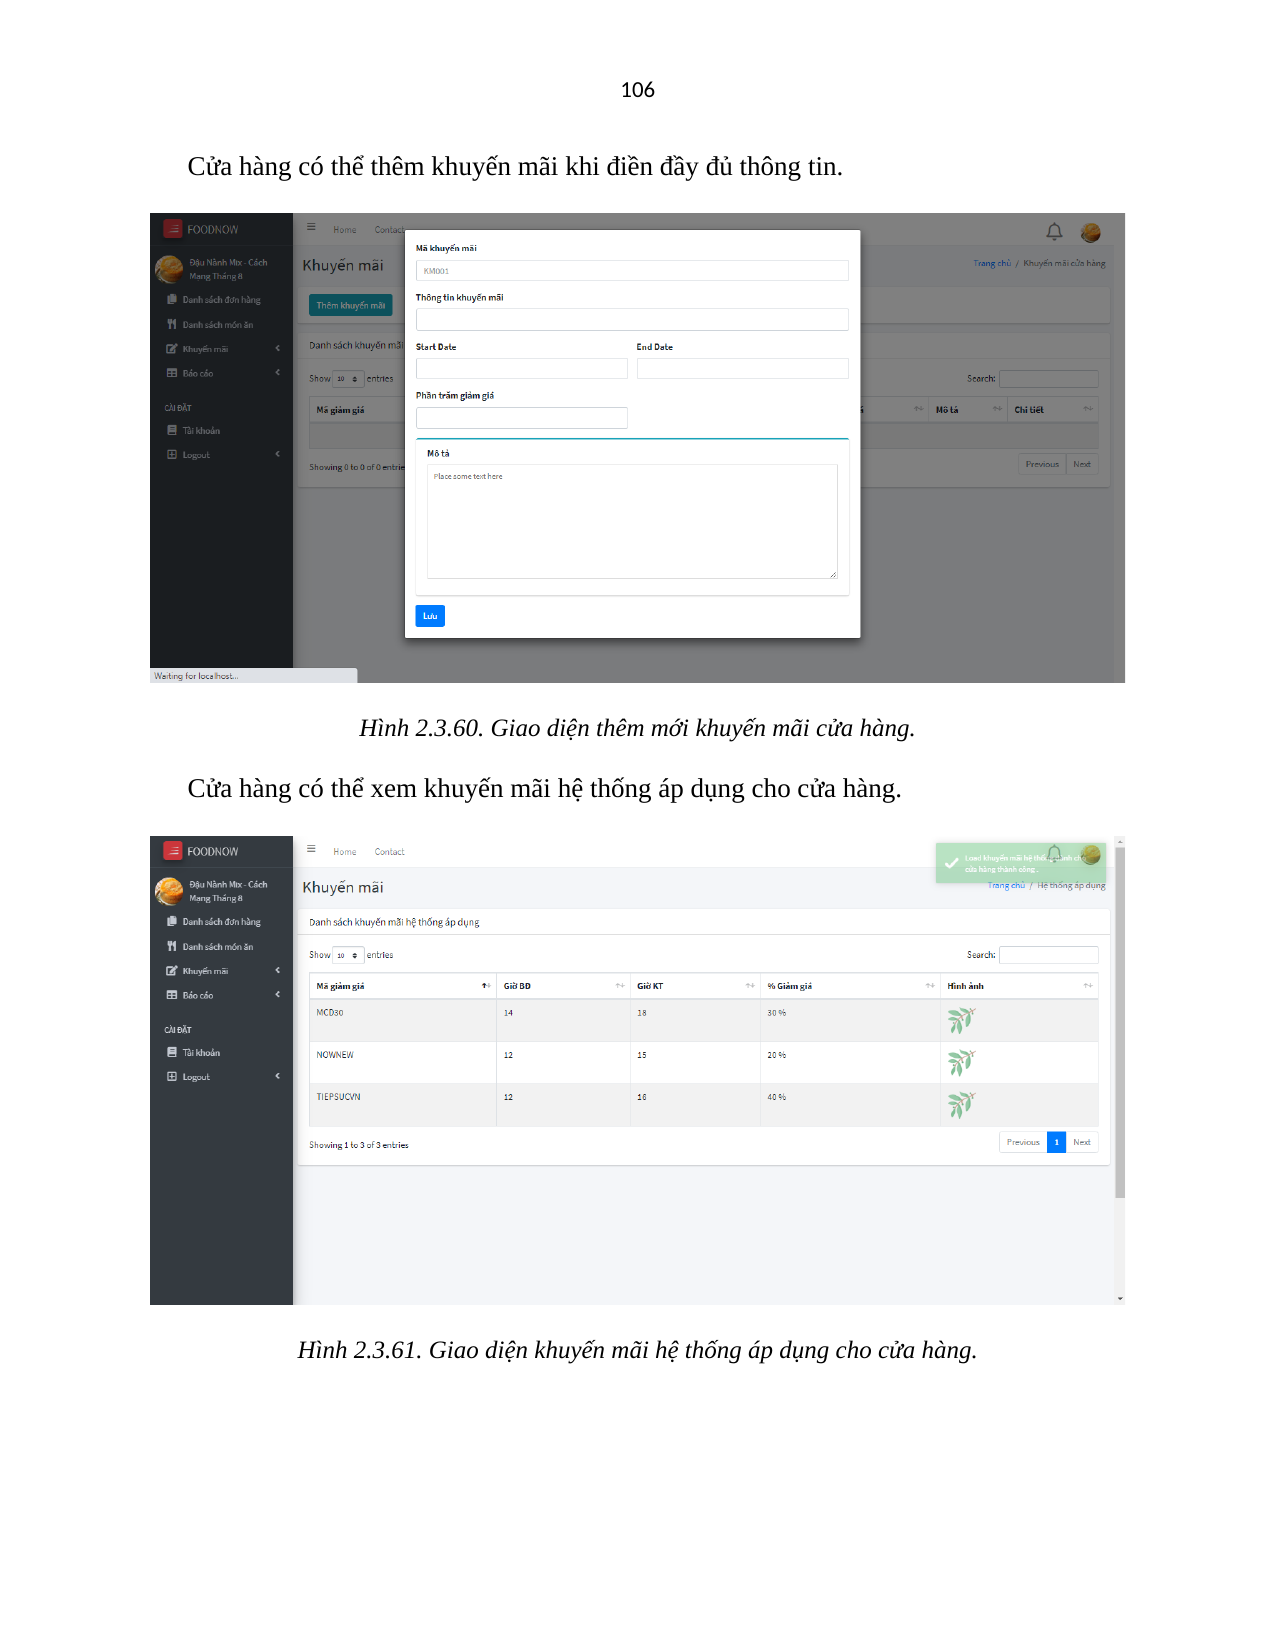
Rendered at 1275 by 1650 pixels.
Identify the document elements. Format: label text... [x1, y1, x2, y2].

text Cửa hàng có thể xem khuyến mãi hệ thống áp dụng cho cửa hàng. [150, 773, 1125, 804]
picture [150, 213, 1125, 683]
list Hình 2.3.61. Giao diện khuyến mãi hệ thống áp dụng cho cửa hàng. [150, 1335, 1125, 1364]
picture [150, 836, 1125, 1305]
list Hình 2.3.60. Giao diện thêm mới khuyến mãi cửa hàng. [150, 713, 1125, 742]
text Cửa hàng có thể thêm khuyến mãi khi điền đầy đủ thông tin. [150, 150, 1125, 181]
